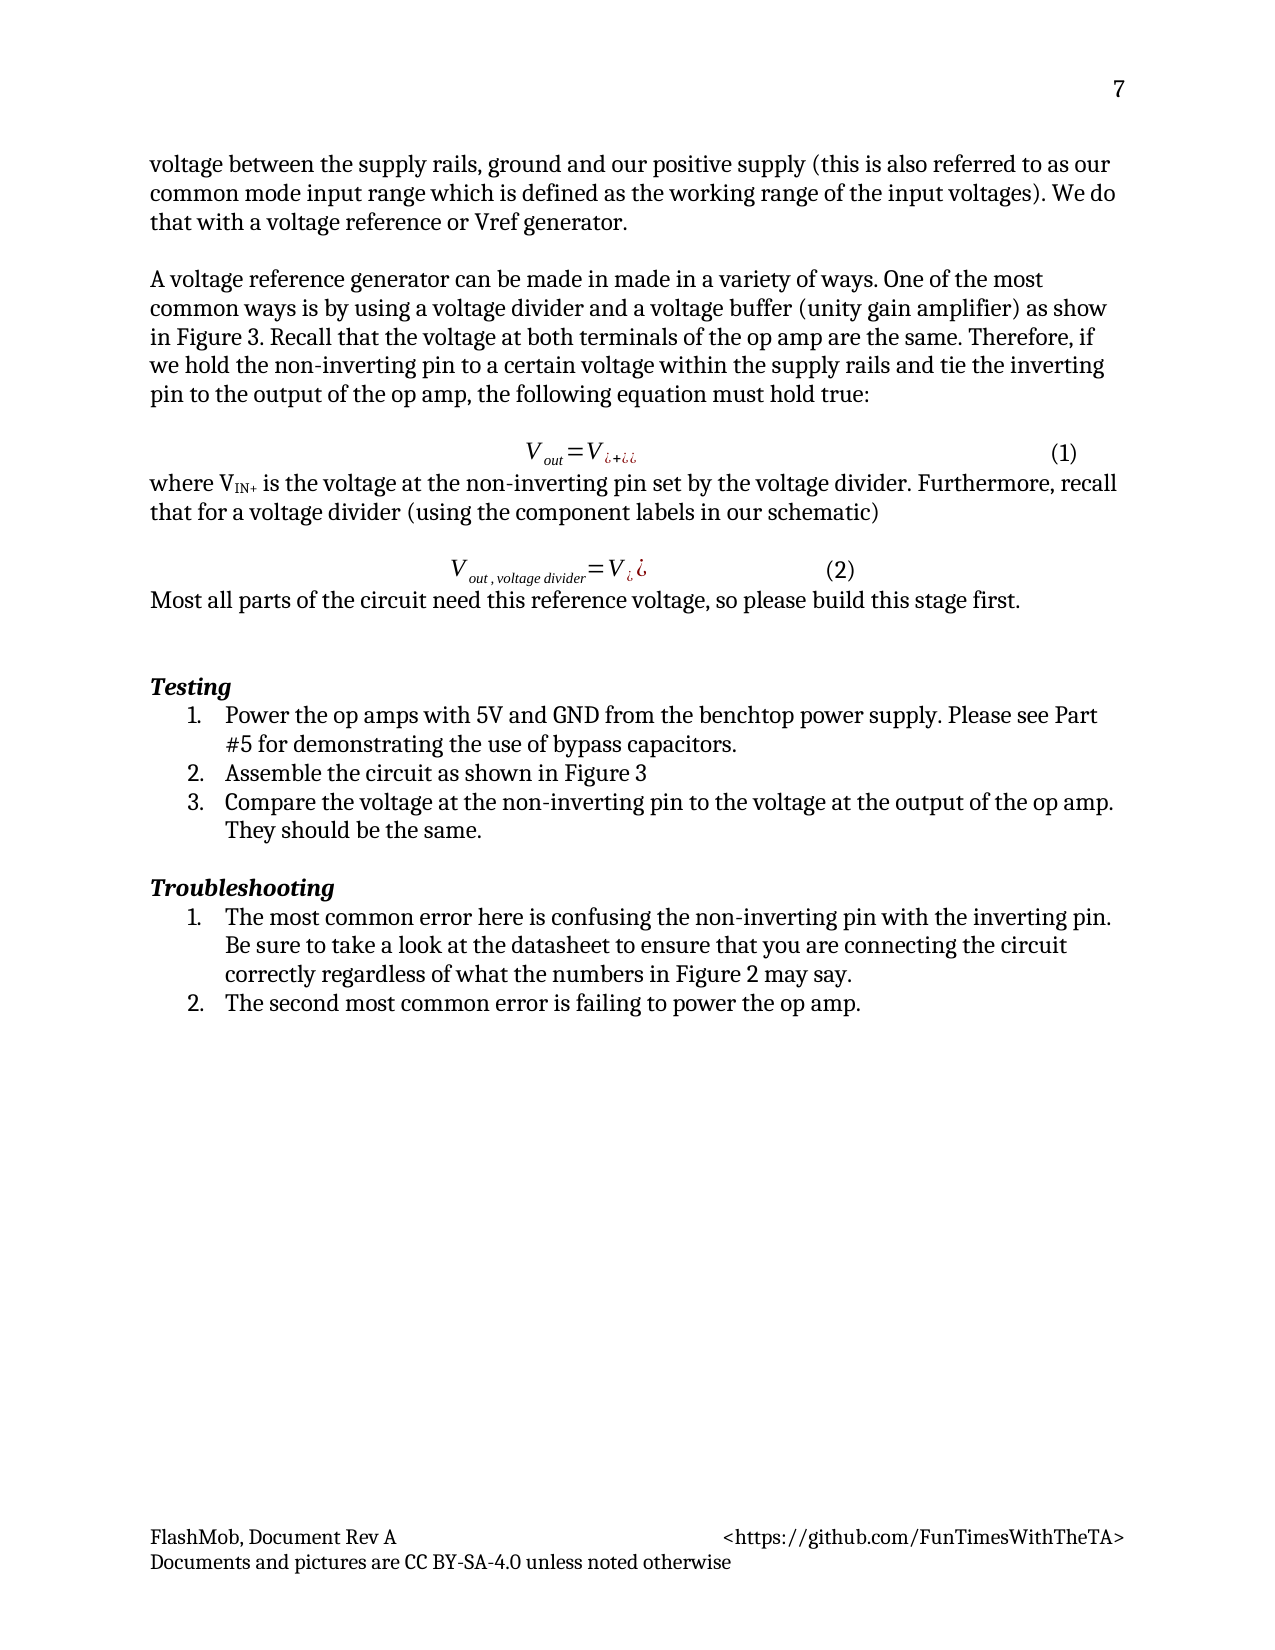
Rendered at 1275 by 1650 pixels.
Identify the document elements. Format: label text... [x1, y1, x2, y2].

text Testing [150, 673, 1125, 701]
list Compare the voltage at the non-inverting pin to the voltage at the output of the op amp. They should be the same. [187, 788, 1125, 845]
text A voltage reference generator can be made in made in a variety of ways. One of the most common ways is by using a voltage divider and a voltage buffer (unity gain amplifier) as show in Figure 3. Recall that the voltage at both terminals of the op amp are the same. Therefore, if we hold the non-inverting pin to a certain voltage within the supply rails and tie the inverting pin to the output of the op amp, the following equation must hold true: [150, 265, 1125, 409]
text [150, 150, 1125, 236]
list Assemble the circuit as shown in Figure 3 [187, 759, 1125, 788]
text Most all parts of the circuit need this reference voltage, so please build this stage first. [150, 586, 1125, 615]
list Power the op amps with 5V and GND from the benchtop power supply. Please see Part #5 for demonstrating the use of bypass capacitors. [187, 701, 1125, 759]
text where VIN+ is the voltage at the non-inverting pin set by the voltage divider. Furthermore, recall that for a voltage divider (using the component labels in our schematic) [150, 469, 1125, 526]
list The second most common error is failing to power the op amp. [187, 989, 1125, 1018]
text (2) [150, 555, 1125, 586]
text Troubleshooting [150, 874, 1125, 903]
text (1) [150, 437, 1125, 469]
list The most common error here is confusing the non-inverting pin with the inverting pin. Be sure to take a look at the datasheet to ensure that you are connecting the circuit correctly regardless of what the numbers in Figure 2 may say. [187, 903, 1125, 989]
